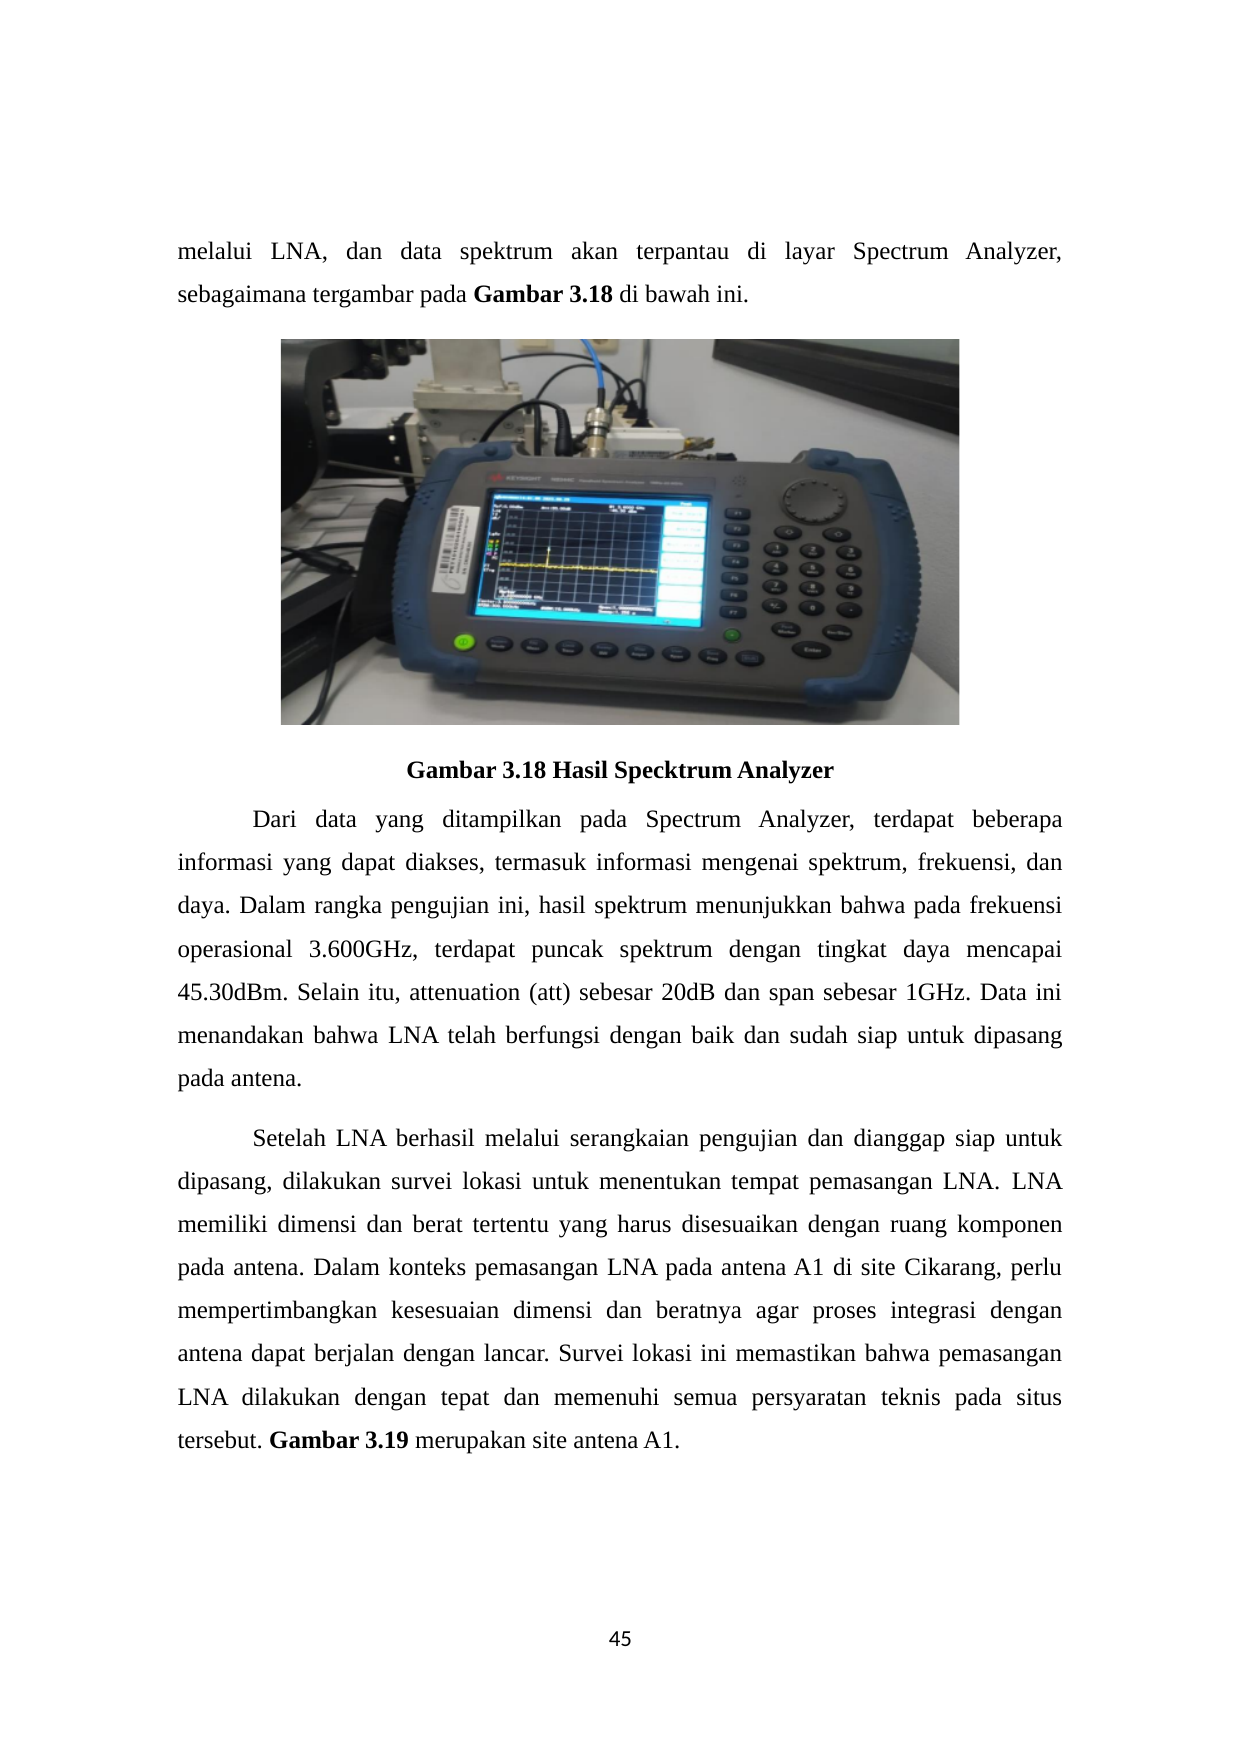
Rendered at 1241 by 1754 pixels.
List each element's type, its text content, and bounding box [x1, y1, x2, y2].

text Dari data yang ditampilkan pada Spectrum Analyzer, terdapat beberapa informasi yang dapat diakses, termasuk informasi mengenai spektrum, frekuensi, dan daya. Dalam rangka pengujian ini, hasil spektrum menunjukkan bahwa pada frekuensi operasional 3.600GHz, terdapat puncak spektrum dengan tingkat daya mencapai 45.30dBm. Selain itu, attenuation (att) sebesar 20dB dan span sebesar 1GHz. Data ini menandakan bahwa LNA telah berfungsi dengan baik dan sudah siap untuk dipasang pada antena. [177, 804, 1063, 1092]
picture [280, 339, 960, 725]
text Gambar 3.18 Hasil Specktrum Analyzer [177, 755, 1063, 783]
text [177, 236, 1063, 308]
text Setelah LNA berhasil melalui serangkaian pengujian dan dianggap siap untuk dipasang, dilakukan survei lokasi untuk menentukan tempat pemasangan LNA. LNA memiliki dimensi dan berat tertentu yang harus disesuaikan dengan ruang komponen pada antena. Dalam konteks pemasangan LNA pada antena A1 di site Cikarang, perlu mempertimbangkan kesesuaian dimensi dan beratnya agar proses integrasi dengan antena dapat berjalan dengan lancar. Survei lokasi ini memastikan bahwa pemasangan LNA dilakukan dengan tepat dan memenuhi semua persyaratan teknis pada situs tersebut. Gambar 3.19 merupakan site antena A1. [177, 1123, 1063, 1453]
